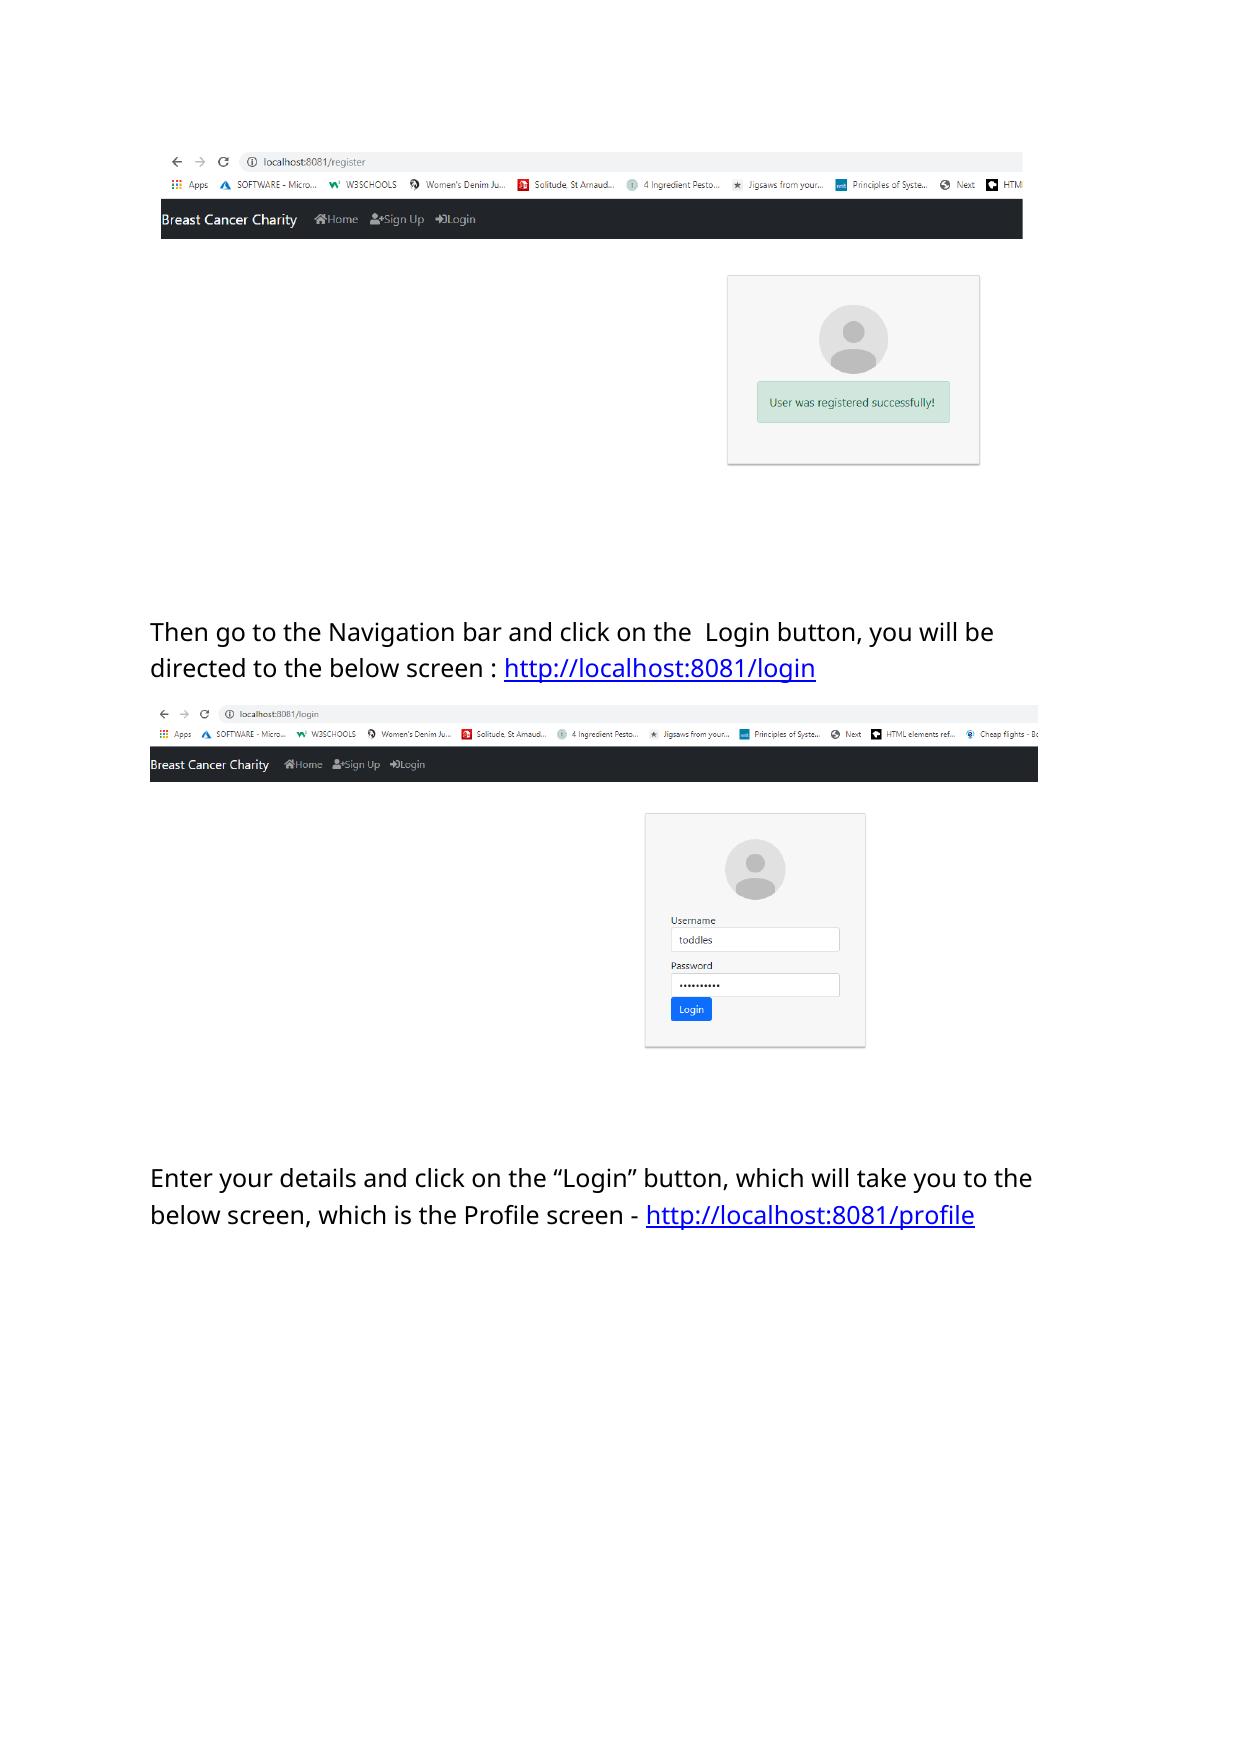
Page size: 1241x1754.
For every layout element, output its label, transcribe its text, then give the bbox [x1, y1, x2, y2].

picture [161, 150, 1023, 596]
picture [150, 704, 1038, 1142]
text Then go to the Navigation bar and click on the Login button, you will be directed to the below screen : http://localhost:8081/login [150, 614, 1090, 685]
text Enter your details and click on the “Login” button, which will take you to the below screen, which is the Profile screen - http://localhost:8081/profile [150, 1161, 1090, 1232]
